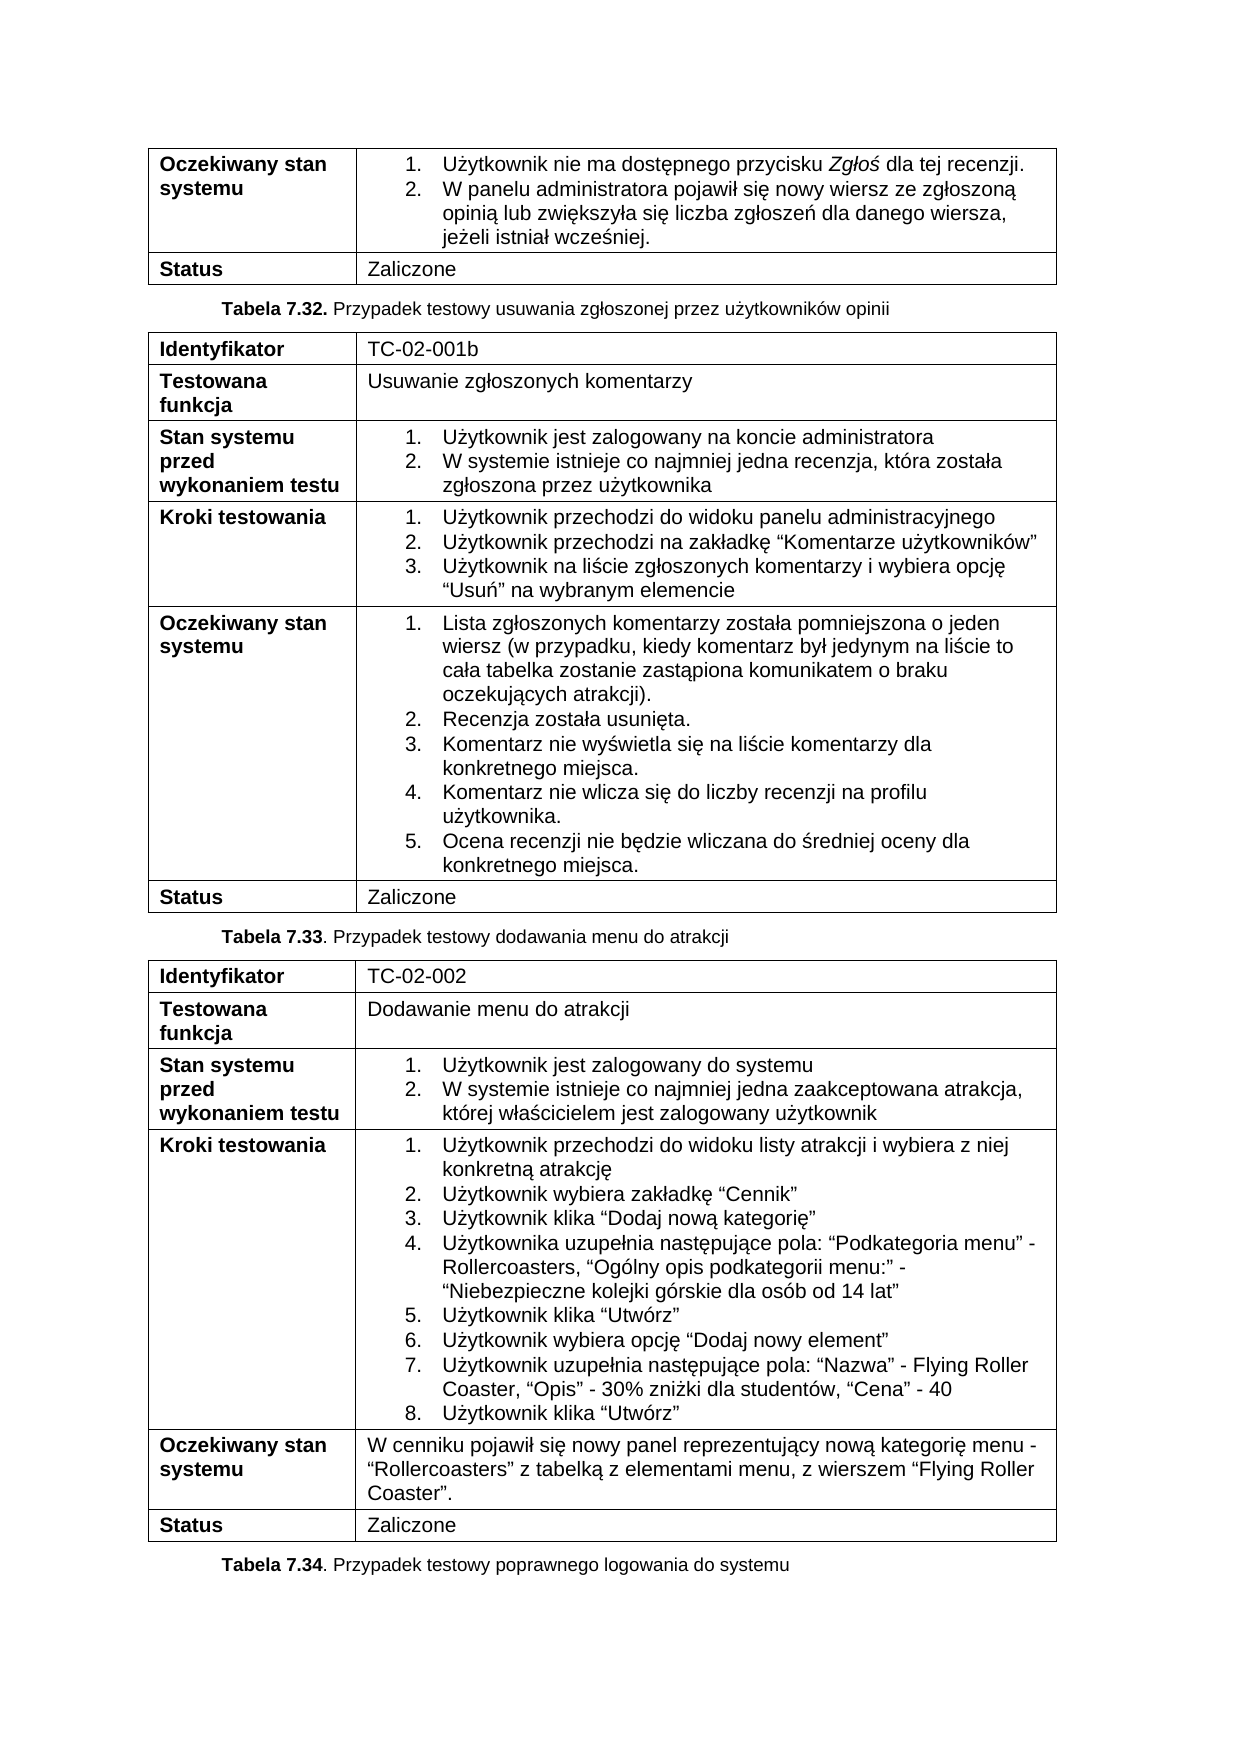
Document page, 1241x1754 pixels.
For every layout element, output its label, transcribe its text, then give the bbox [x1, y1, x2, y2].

table_cell Stan systemu przed wykonaniem testu [149, 1049, 355, 1128]
table_cell Użytkownik jest zalogowany do systemu W systemie istnieje co najmniej jedna zaakceptowana atrakcja, której właścicielem jest zalogowany użytkownik [356, 1049, 1056, 1128]
table_header TC-02-001b [357, 333, 1056, 364]
table_cell Status [149, 1510, 355, 1541]
table_cell Użytkownik jest zalogowany na koncie administratora W systemie istnieje co najmniej jedna recenzja, która została zgłoszona przez użytkownika [357, 421, 1056, 501]
table_cell Status [149, 253, 356, 284]
table_cell Usuwanie zgłoszonych komentarzy [357, 365, 1056, 420]
table_cell Zaliczone [357, 253, 1056, 284]
table_cell Dodawanie menu do atrakcji [356, 993, 1056, 1048]
table_cell Użytkownik przechodzi do widoku panelu administracyjnego Użytkownik przechodzi na zakładkę “Komentarze użytkowników” Użytkownik na liście zgłoszonych komentarzy i wybiera opcję “Usuń” na wybranym elemencie [357, 502, 1056, 606]
table_cell Oczekiwany stan systemu [149, 1430, 355, 1508]
table_cell Zaliczone [357, 881, 1056, 912]
table_header TC-02-002 [356, 961, 1056, 992]
table_cell Użytkownik przechodzi do widoku listy atrakcji i wybiera z niej konkretną atrakcję Użytkownik wybiera zakładkę “Cennik” Użytkownik klika “Dodaj nową kategorię” Użytkownika uzupełnia następujące pola: “Podkategoria menu” - Rollercoasters, “Ogólny opis podkategorii menu:” - “Niebezpieczne kolejki górskie dla osób od 14 lat” Użytkownik klika “Utwórz” Użytkownik wybiera opcję “Dodaj nowy element” Użytkownik uzupełnia następujące pola: “Nazwa” - Flying Roller Coaster, “Opis” - 30% zniżki dla studentów, “Cena” - 40 Użytkownik klika “Utwórz” [356, 1130, 1056, 1428]
table_cell Lista zgłoszonych komentarzy została pomniejszona o jeden wiersz (w przypadku, kiedy komentarz był jedynym na liście to cała tabelka zostanie zastąpiona komunikatem o braku oczekujących atrakcji). Recenzja została usunięta. Komentarz nie wyświetla się na liście komentarzy dla konkretnego miejsca. Komentarz nie wlicza się do liczby recenzji na profilu użytkownika. Ocena recenzji nie będzie wliczana do średniej oceny dla konkretnego miejsca. [357, 607, 1056, 880]
table_cell Oczekiwany stan systemu [149, 607, 356, 880]
table_cell Użytkownik nie ma dostępnego przycisku Zgłoś dla tej recenzji. W panelu administratora pojawił się nowy wiersz ze zgłoszoną opinią lub zwiększyła się liczba zgłoszeń dla danego wiersza, jeżeli istniał wcześniej. [357, 149, 1056, 252]
table_cell Kroki testowania [149, 1130, 355, 1428]
table_cell Testowana funkcja [149, 365, 356, 420]
table_cell W cenniku pojawił się nowy panel reprezentujący nową kategorię menu - “Rollercoasters” z tabelką z elementami menu, z wierszem “Flying Roller Coaster”. [356, 1430, 1056, 1508]
table_cell Testowana funkcja [149, 993, 355, 1048]
table_cell Status [149, 881, 356, 912]
table_cell Zaliczone [356, 1510, 1056, 1541]
table_cell Kroki testowania [149, 502, 356, 606]
table_cell Oczekiwany stan systemu [149, 149, 356, 252]
table_header Identyfikator [149, 961, 355, 992]
table_cell Stan systemu przed wykonaniem testu [149, 421, 356, 501]
table_header Identyfikator [149, 333, 356, 364]
